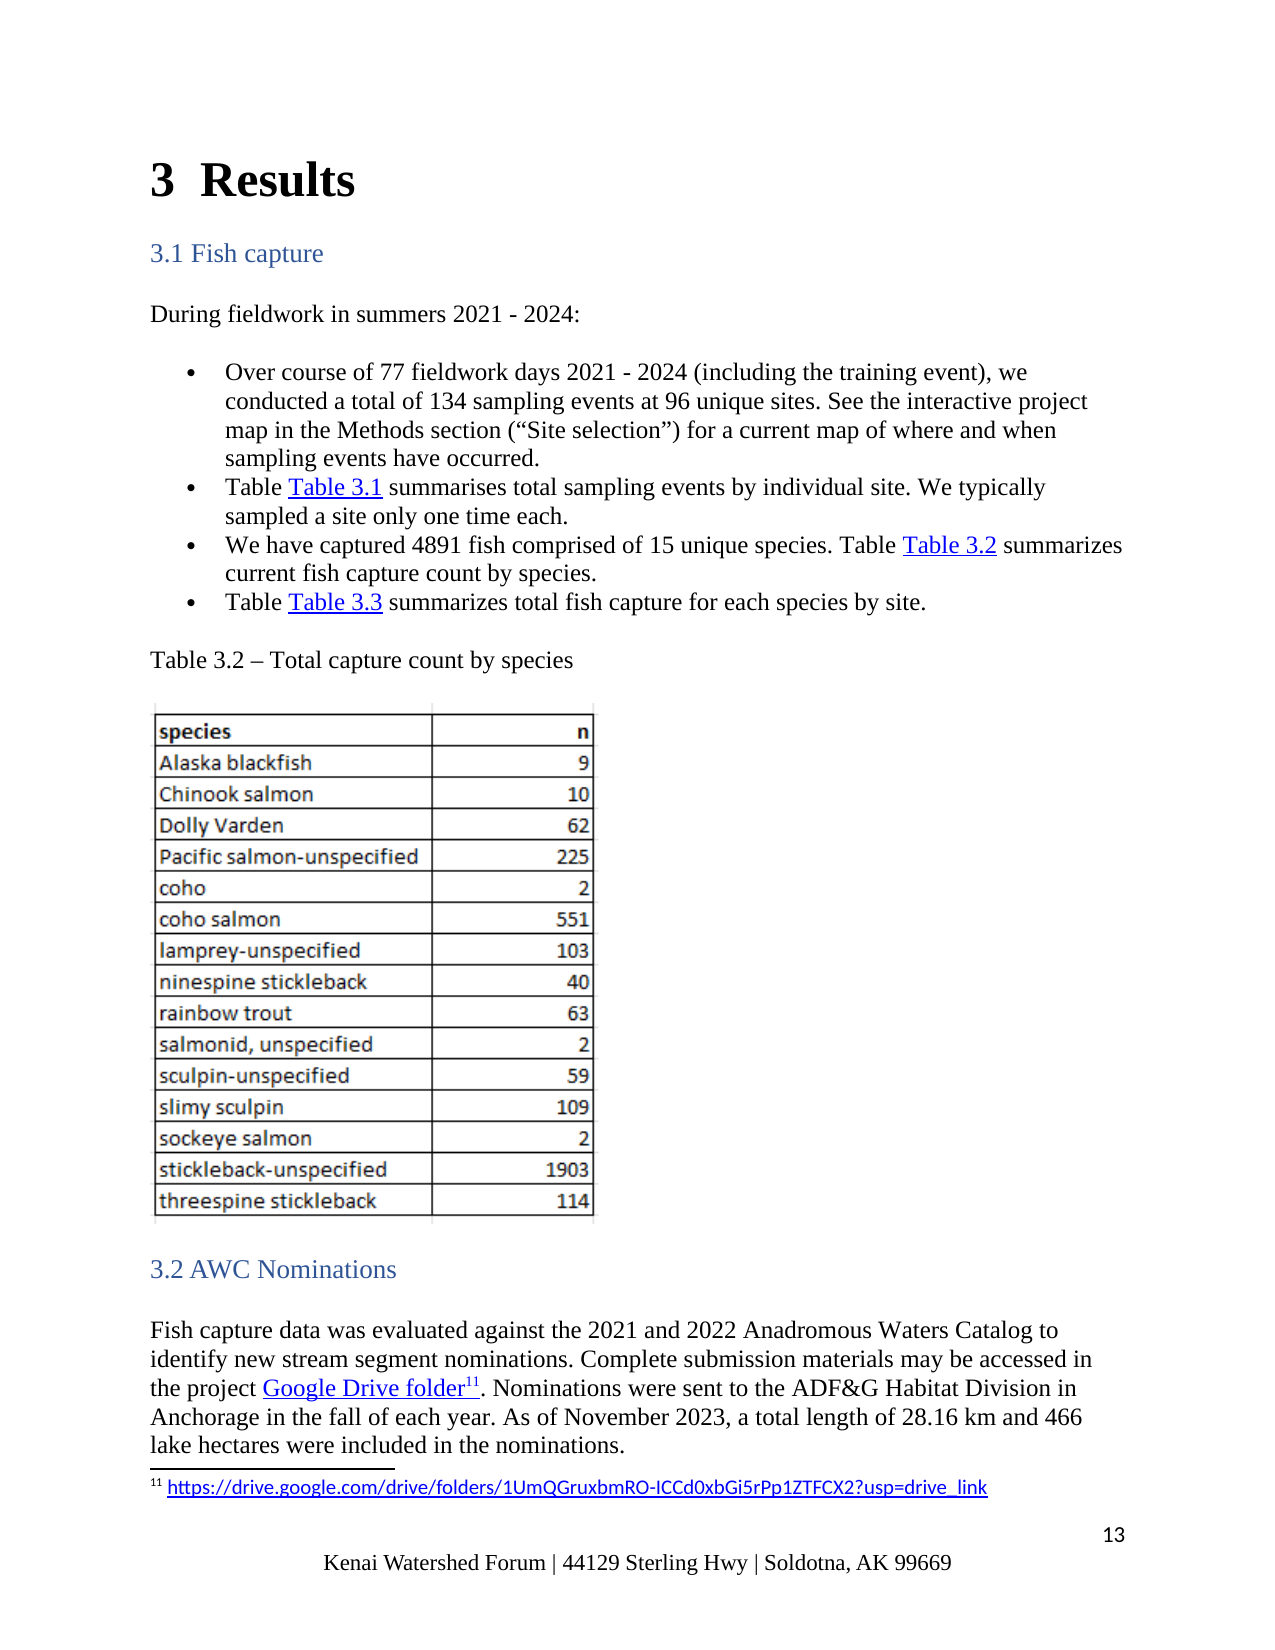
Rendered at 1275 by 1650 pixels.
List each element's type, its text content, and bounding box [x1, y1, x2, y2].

text During fieldwork in summers 2021 - 2024: [150, 415, 1125, 443]
list Table Table 3.1 summarises total sampling events by individual site. We typically sampled a site only one time each. [187, 617, 1125, 674]
text We generated summary tables displaying the quantity of fish captured at each sample site by date. We also generated a csv file reformatting all fish capture data to prepare for submission to the Alaska Department of Fish and Game to fulfill Aquatic Resource Permit requirements. [150, 150, 1125, 236]
subtitle 3 Results [150, 265, 1125, 323]
text Table 3.2 – Total capture count by species [150, 848, 1125, 877]
list Table Table 3.3 summarizes total fish capture for each species by site. [187, 790, 1125, 819]
picture [150, 906, 599, 1427]
list We have captured 4891 fish comprised of 15 unique species. Table Table 3.2 summarizes current fish capture count by species. [187, 703, 1125, 761]
subtitle 3.1 Fish capture [150, 352, 1125, 383]
list Over course of 77 fieldwork days 2021 - 2024 (including the training event), we conducted a total of 134 sampling events at 96 unique sites. See the interactive project map in the Methods section (“Site selection”) for a current map of where and when sampling events have occurred. [187, 473, 1125, 588]
